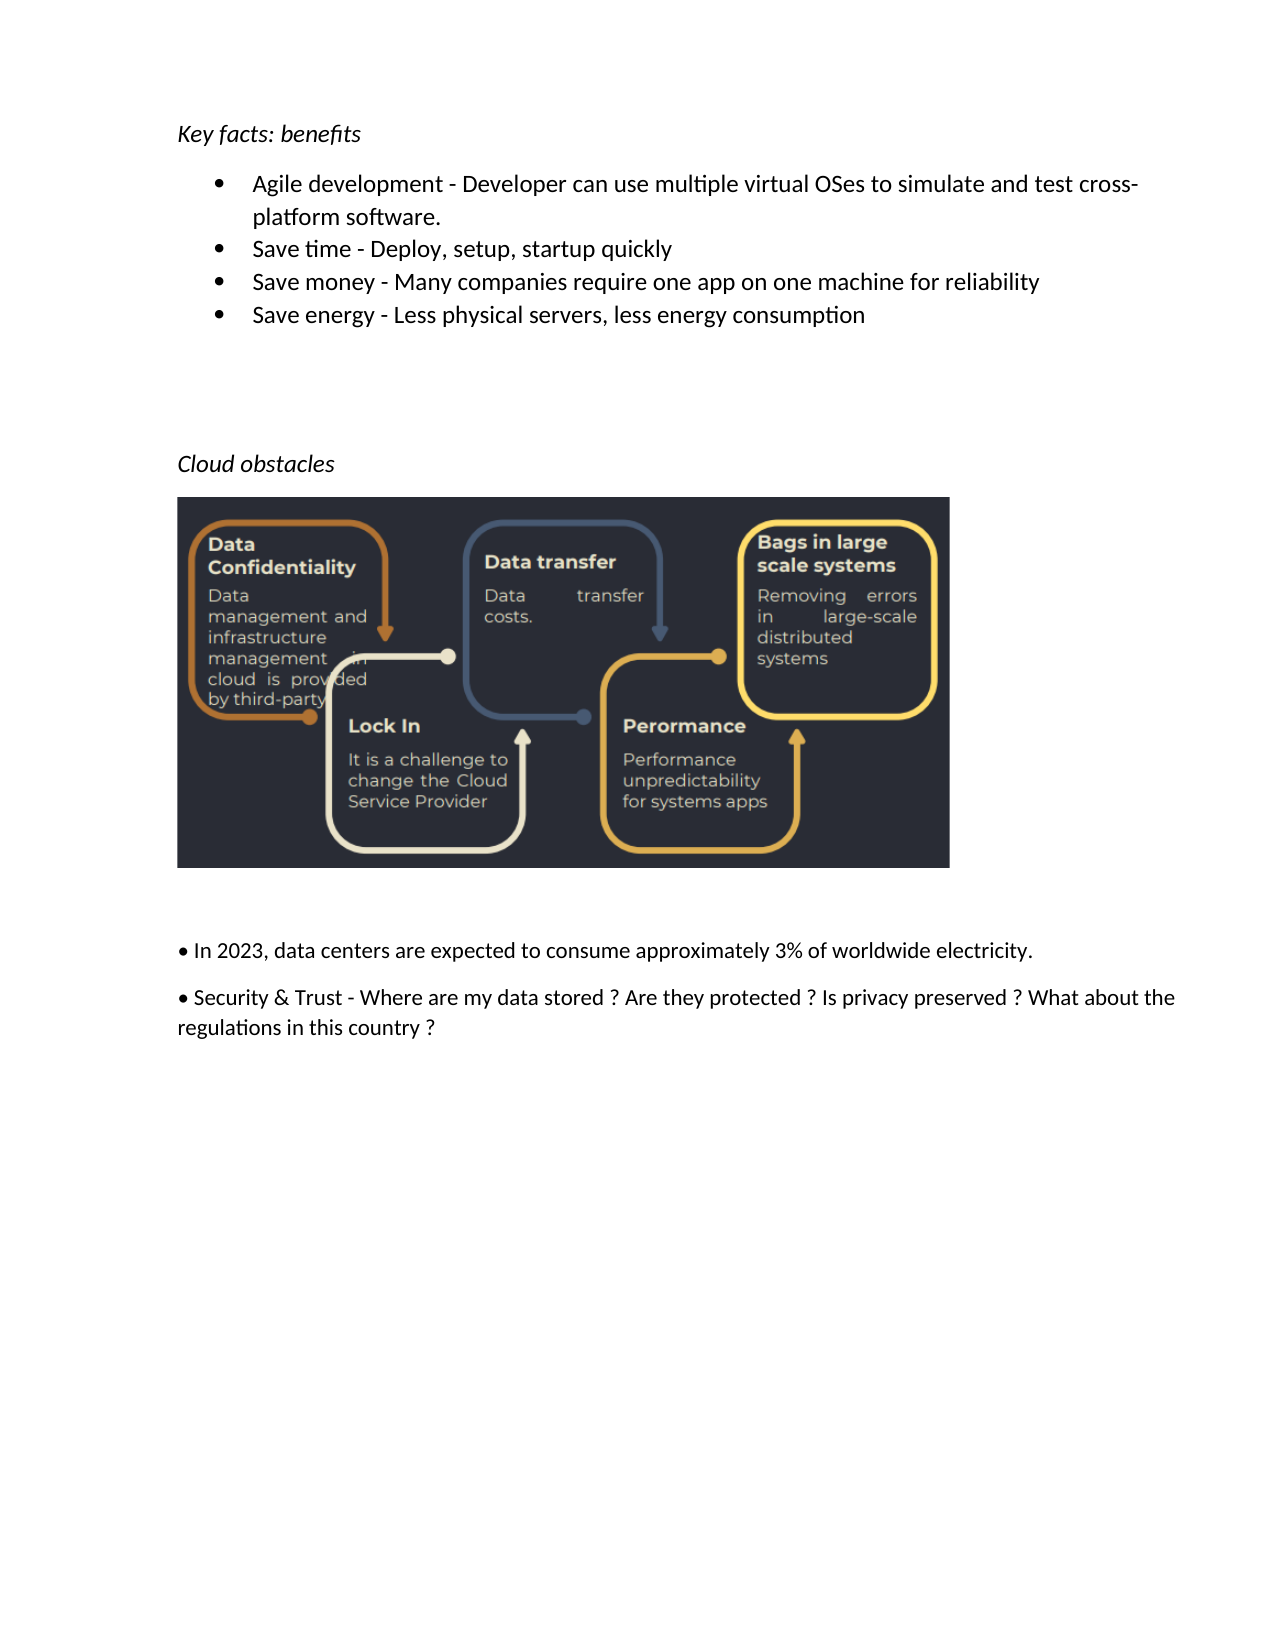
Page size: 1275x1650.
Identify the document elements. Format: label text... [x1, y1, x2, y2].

text Key facts: benefits [177, 118, 1186, 149]
text • Security & Trust - Where are my data stored ? Are they protected ? Is privacy preserved ? What about the regulations in this country ? [177, 983, 1186, 1042]
list Save time - Deploy, setup, startup quickly [215, 233, 1186, 264]
text • In 2023, data centers are expected to consume approximately 3% of worldwide electricity. [177, 936, 1186, 964]
picture [177, 497, 950, 868]
list Save money - Many companies require one app on one machine for reliability [215, 266, 1186, 297]
list Agile development - Developer can use multiple virtual OSes to simulate and test cross-platform software. [215, 168, 1186, 231]
list Save energy - Less physical servers, less energy consumption [215, 299, 1186, 330]
text Cloud obstacles [177, 448, 1186, 479]
